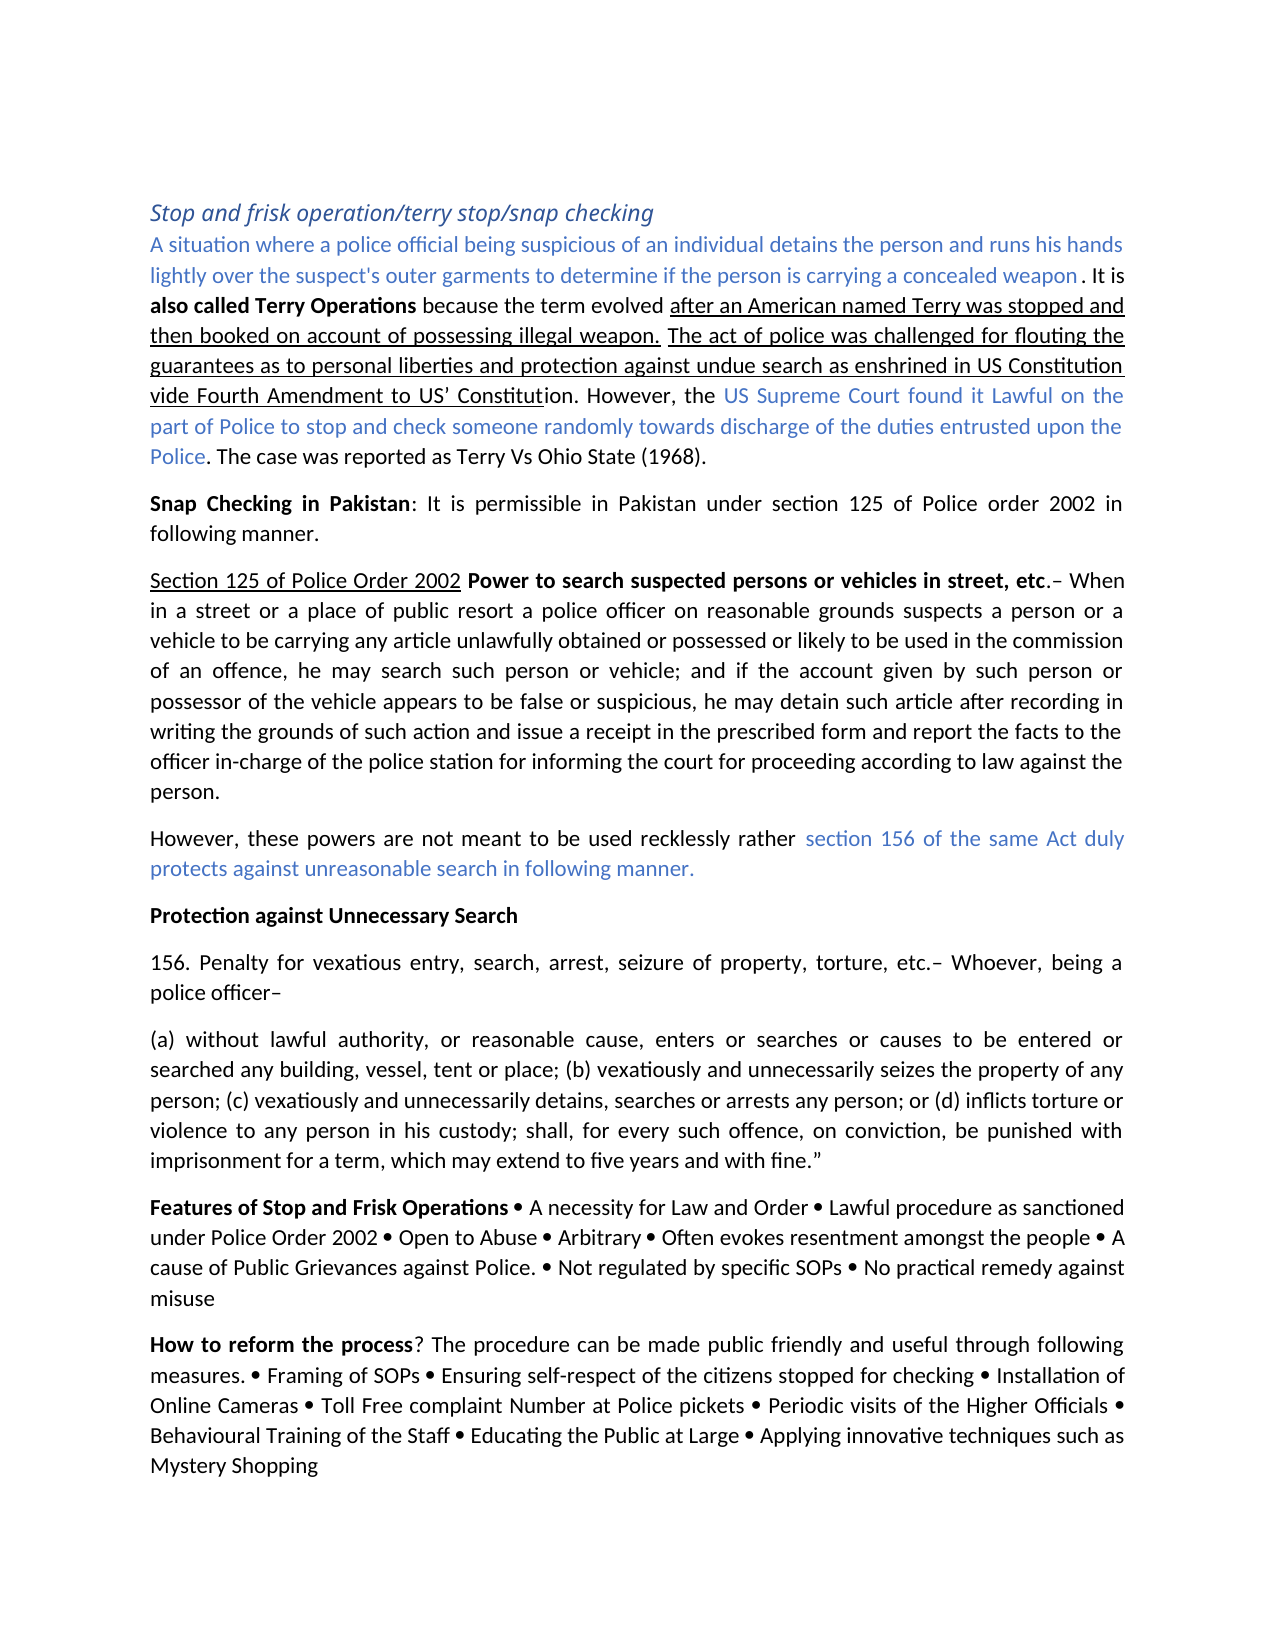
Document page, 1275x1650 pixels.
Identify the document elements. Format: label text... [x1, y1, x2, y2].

text Snap Checking in Pakistan: It is permissible in Pakistan under section 125 of Police order 2002 in following manner. [150, 489, 1125, 547]
subtitle Stop and frisk operation/terry stop/snap checking [150, 197, 1125, 228]
text 156. Penalty for vexatious entry, search, arrest, seizure of property, torture, etc.– Whoever, being a police officer– [150, 948, 1125, 1007]
text A situation where a police official being suspicious of an individual detains the person and runs his hands lightly over the suspect's outer garments to determine if the person is carrying a concealed weapon. It is also called Terry Operations because the term evolved after an American named Terry was stopped and then booked on account of possessing illegal weapon. The act of police was challenged for flouting the guarantees as to personal liberties and protection against undue search as enshrined in US Constitution vide Fourth Amendment to US’ Constitution. However, the US Supreme Court found it Lawful on the part of Police to stop and check someone randomly towards discharge of the duties entrusted upon the Police. The case was reported as Terry Vs Ohio State (1968). [150, 231, 1125, 376]
text However, these powers are not meant to be used recklessly rather section 156 of the same Act duly protects against unreasonable search in following manner. [150, 824, 1125, 883]
text A situation where a police official being suspicious of an individual detains the person and runs his hands lightly over the suspect's outer garments to determine if the person is carrying a concealed weapon. It is also called Terry Operations because the term evolved after an American named Terry was stopped and then booked on account of possessing illegal weapon. The act of police was challenged for flouting the guarantees as to personal liberties and protection against undue search as enshrined in US Constitution vide Fourth Amendment to US’ Constitution. However, the US Supreme Court found it Lawful on the part of Police to stop and check someone randomly towards discharge of the duties entrusted upon the Police. The case was reported as Terry Vs Ohio State (1968). [150, 377, 1125, 470]
text Protection against Unnecessary Search [150, 901, 1125, 929]
text How to reform the process? The procedure can be made public friendly and useful through following measures. Framing of SOPs Ensuring self-respect of the citizens stopped for checking Installation of Online Cameras Toll Free complaint Number at Police pickets Periodic visits of the Higher Officials Behavioural Training of the Staff Educating the Public at Large Applying innovative techniques such as Mystery Shopping [150, 1331, 1125, 1479]
text Features of Stop and Frisk Operations A necessity for Law and Order Lawful procedure as sanctioned under Police Order 2002 Open to Abuse Arbitrary Often evokes resentment amongst the people A cause of Public Grievances against Police. Not regulated by specific SOPs No practical remedy against misuse [150, 1193, 1125, 1312]
text Section 125 of Police Order 2002 Power to search suspected persons or vehicles in street, etc.– When in a street or a place of public resort a police officer on reasonable grounds suspects a person or a vehicle to be carrying any article unlawfully obtained or possessed or likely to be used in the commission of an offence, he may search such person or vehicle; and if the account given by such person or possessor of the vehicle appears to be false or suspicious, he may detain such article after recording in writing the grounds of such action and issue a receipt in the prescribed form and report the facts to the officer in-charge of the police station for informing the court for proceeding according to law against the person. [150, 566, 1125, 806]
text (a) without lawful authority, or reasonable cause, enters or searches or causes to be entered or searched any building, vessel, tent or place; (b) vexatiously and unnecessarily seizes the property of any person; (c) vexatiously and unnecessarily detains, searches or arrests any person; or (d) inflicts torture or violence to any person in his custody; shall, for every such offence, on conviction, be punished with imprisonment for a term, which may extend to five years and with fine.” [150, 1025, 1125, 1174]
